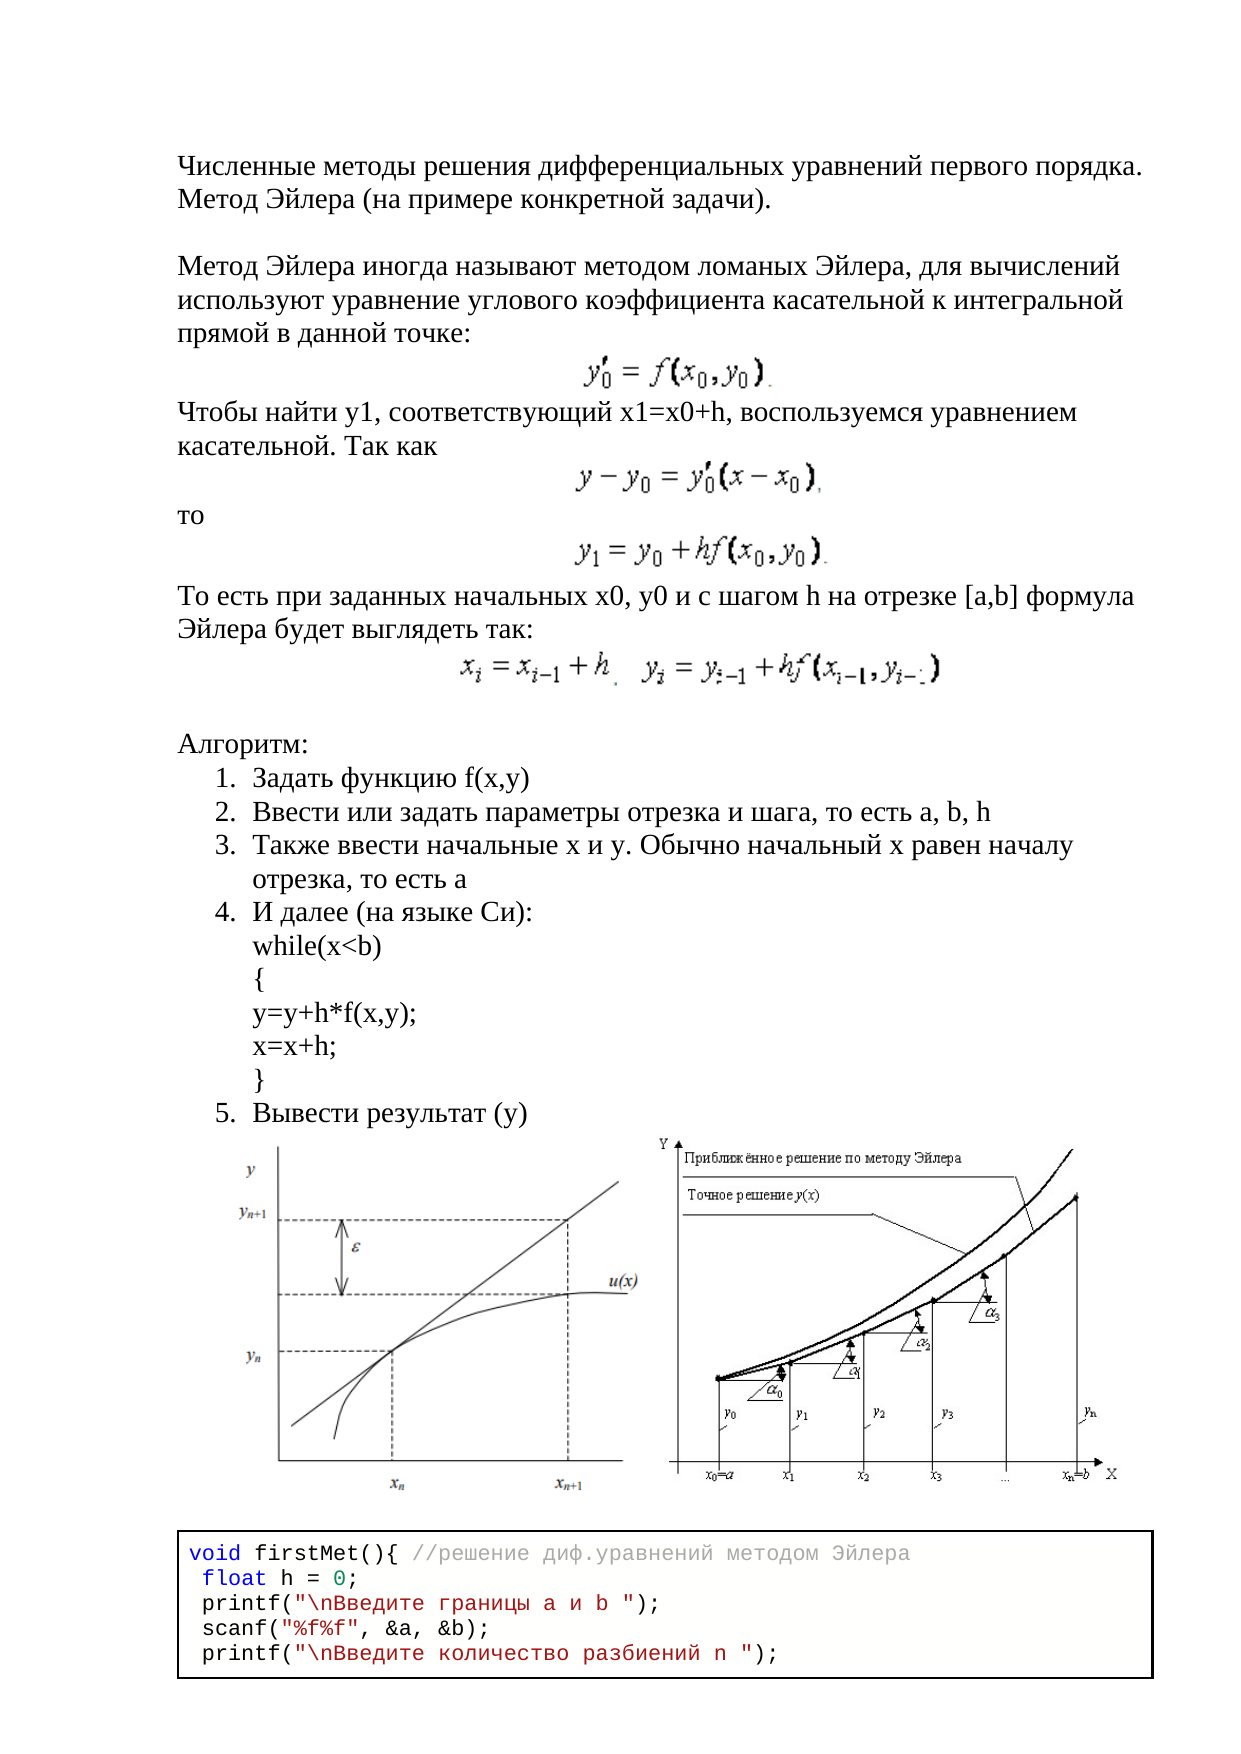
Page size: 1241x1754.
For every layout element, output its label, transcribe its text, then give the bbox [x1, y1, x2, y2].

list И далее (на языке Си): [214, 894, 1181, 928]
picture [573, 461, 830, 498]
list Также ввести начальные х и у. Обычно начальный х равен началу отрезка, то есть а [214, 827, 1181, 894]
text Чтобы найти у1, соответствующий х1=х0+h, воспользуемся уравнением касательной. Так как [177, 394, 1181, 461]
list Ввести или задать параметры отрезка и шага, то есть a, b, h [214, 794, 1181, 827]
text Алгоритм: [177, 727, 1181, 760]
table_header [179, 1532, 1151, 1677]
text { [252, 961, 1181, 995]
text } [252, 1062, 1181, 1096]
picture [581, 348, 777, 395]
picture [221, 1129, 1124, 1497]
list Задать функцию f(x,y) [214, 760, 1181, 794]
text y=y+h*f(x,y); [252, 995, 1181, 1028]
text то [177, 497, 1181, 531]
text Численные методы решения дифференциальных уравнений первого порядка. Метод Эйлера (на примере конкретной задачи). [177, 148, 1181, 215]
text x=x+h; [252, 1028, 1181, 1062]
text while(x<b) [252, 928, 1181, 961]
text Метод Эйлера иногда называют методом ломаных Эйлера, для вычислений используют уравнение углового коэффициента касательной к интегральной прямой в данной точке: [177, 248, 1181, 349]
list Вывести результат (у) [214, 1096, 1181, 1129]
text То есть при заданных начальных х0, у0 и с шагом h на отрезке [a,b] формула Эйлера будет выглядеть так: [177, 578, 1181, 645]
picture [569, 530, 834, 578]
picture [456, 644, 947, 694]
